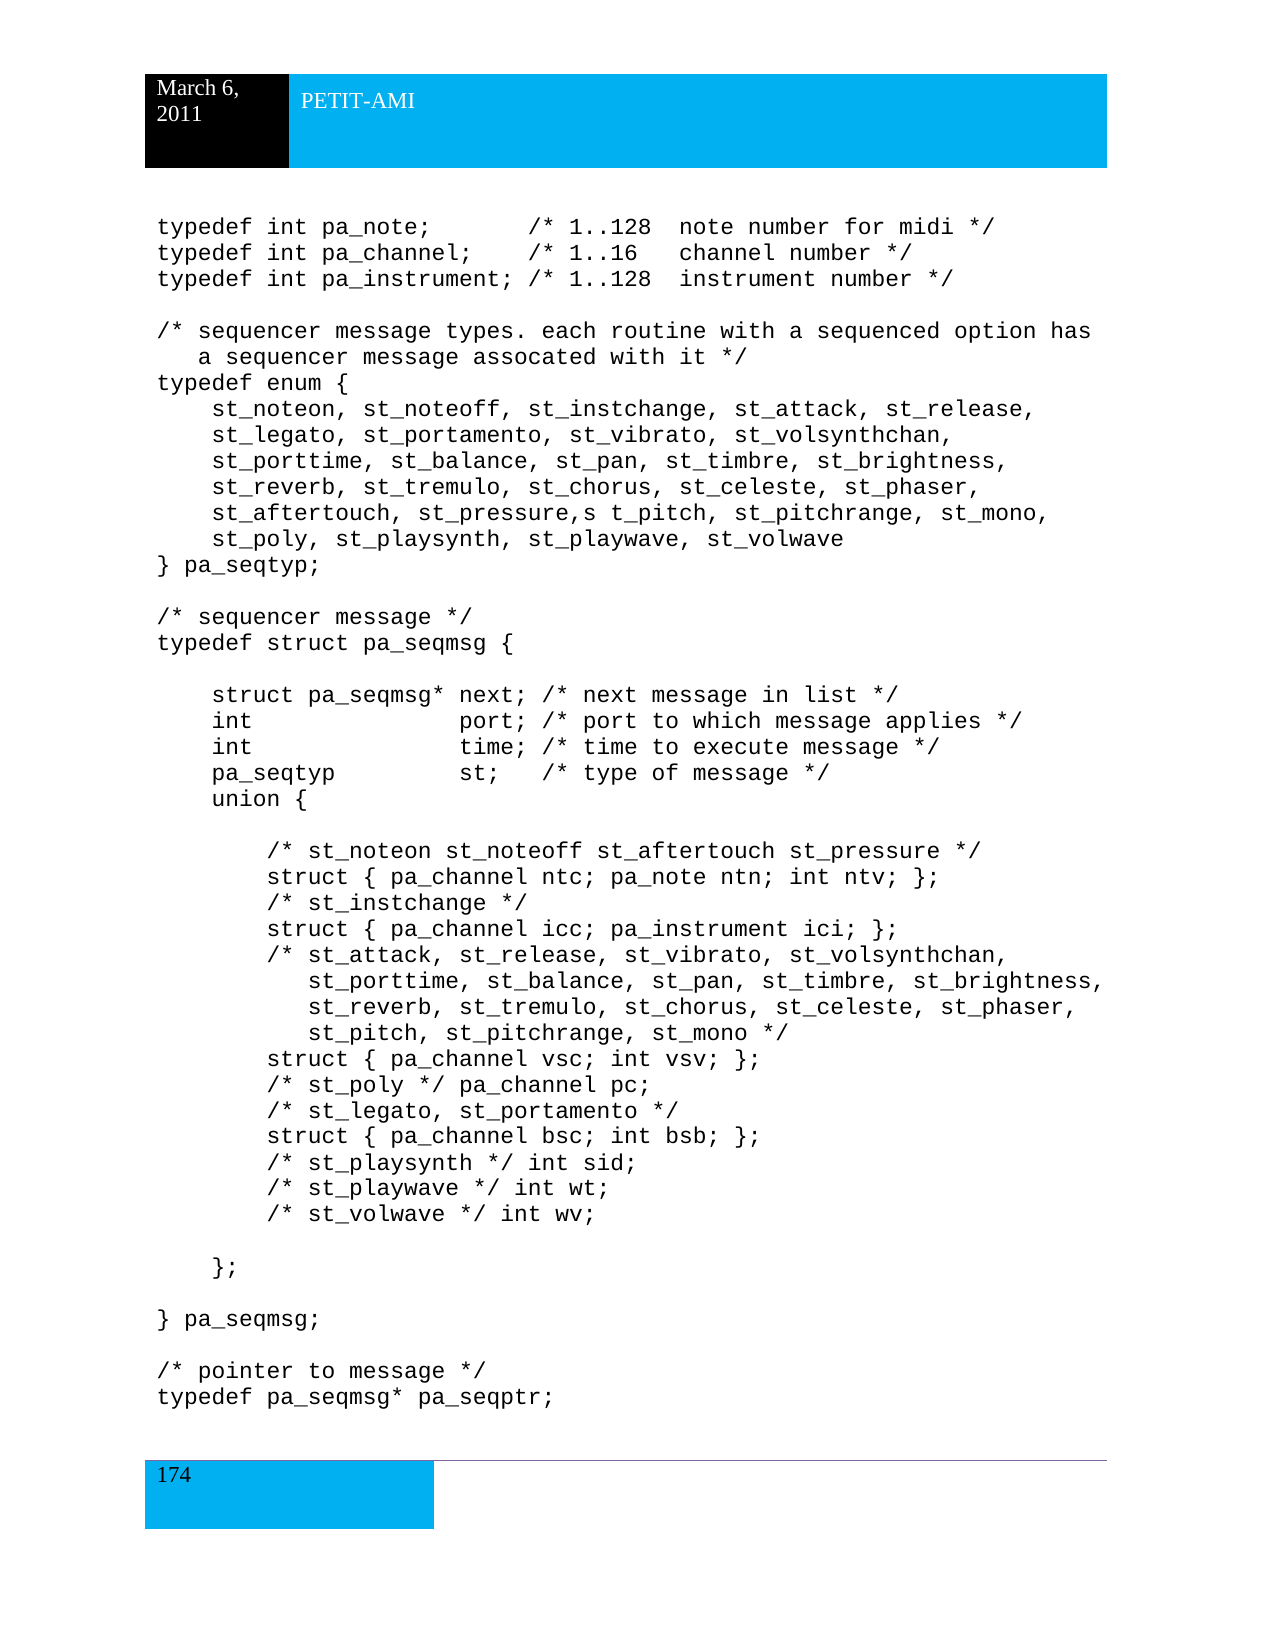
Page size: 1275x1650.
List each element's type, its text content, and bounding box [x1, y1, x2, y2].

text typedef int pa_channel; /* 1..16 channel number */ [156, 241, 1118, 267]
text pa_seqtyp st; /* type of message */ [156, 761, 1118, 787]
text st_aftertouch, st_pressure,s t_pitch, st_pitchrange, st_mono, [156, 501, 1118, 527]
text /* st_attack, st_release, st_vibrato, st_volsynthchan, [156, 943, 1118, 969]
text struct { pa_channel ntc; pa_note ntn; int ntv; }; [156, 866, 1118, 891]
text /* pointer to message */ [156, 1359, 1118, 1386]
text typedef pa_seqmsg* pa_seqptr; [156, 1386, 1118, 1411]
text typedef enum { [156, 371, 1118, 397]
text /* st_instchange */ [156, 891, 1118, 917]
text /* st_poly */ pa_channel pc; [156, 1073, 1118, 1099]
text st_porttime, st_balance, st_pan, st_timbre, st_brightness, [156, 969, 1118, 995]
text struct { pa_channel bsc; int bsb; }; [156, 1125, 1118, 1151]
text /* sequencer message */ [156, 605, 1118, 631]
text /* st_playwave */ int wt; [156, 1177, 1118, 1203]
text typedef int pa_instrument; /* 1..128 instrument number */ [156, 267, 1118, 293]
text /* sequencer message types. each routine with a sequenced option has [156, 319, 1118, 346]
text a sequencer message assocated with it */ [156, 346, 1118, 371]
text st_poly, st_playsynth, st_playwave, st_volwave [156, 527, 1118, 553]
text typedef struct pa_seqmsg { [156, 631, 1118, 657]
text union { [156, 787, 1118, 813]
text st_pitch, st_pitchrange, st_mono */ [156, 1021, 1118, 1047]
text int port; /* port to which message applies */ [156, 709, 1118, 735]
text typedef int pa_note; /* 1..128 note number for midi */ [156, 215, 1118, 241]
text st_reverb, st_tremulo, st_chorus, st_celeste, st_phaser, [156, 475, 1118, 501]
text /* st_legato, st_portamento */ [156, 1099, 1118, 1125]
text st_noteon, st_noteoff, st_instchange, st_attack, st_release, [156, 397, 1118, 423]
text int time; /* time to execute message */ [156, 735, 1118, 761]
text /* st_noteon st_noteoff st_aftertouch st_pressure */ [156, 839, 1118, 866]
text struct { pa_channel icc; pa_instrument ici; }; [156, 917, 1118, 943]
text /* st_playsynth */ int sid; [156, 1151, 1118, 1177]
text /* st_volwave */ int wv; [156, 1203, 1118, 1229]
text st_reverb, st_tremulo, st_chorus, st_celeste, st_phaser, [156, 995, 1118, 1021]
text st_porttime, st_balance, st_pan, st_timbre, st_brightness, [156, 449, 1118, 475]
text }; [156, 1255, 1118, 1281]
text } pa_seqtyp; [156, 553, 1118, 579]
text struct pa_seqmsg* next; /* next message in list */ [156, 683, 1118, 709]
text struct { pa_channel vsc; int vsv; }; [156, 1047, 1118, 1073]
text } pa_seqmsg; [156, 1307, 1118, 1333]
text st_legato, st_portamento, st_vibrato, st_volsynthchan, [156, 423, 1118, 449]
